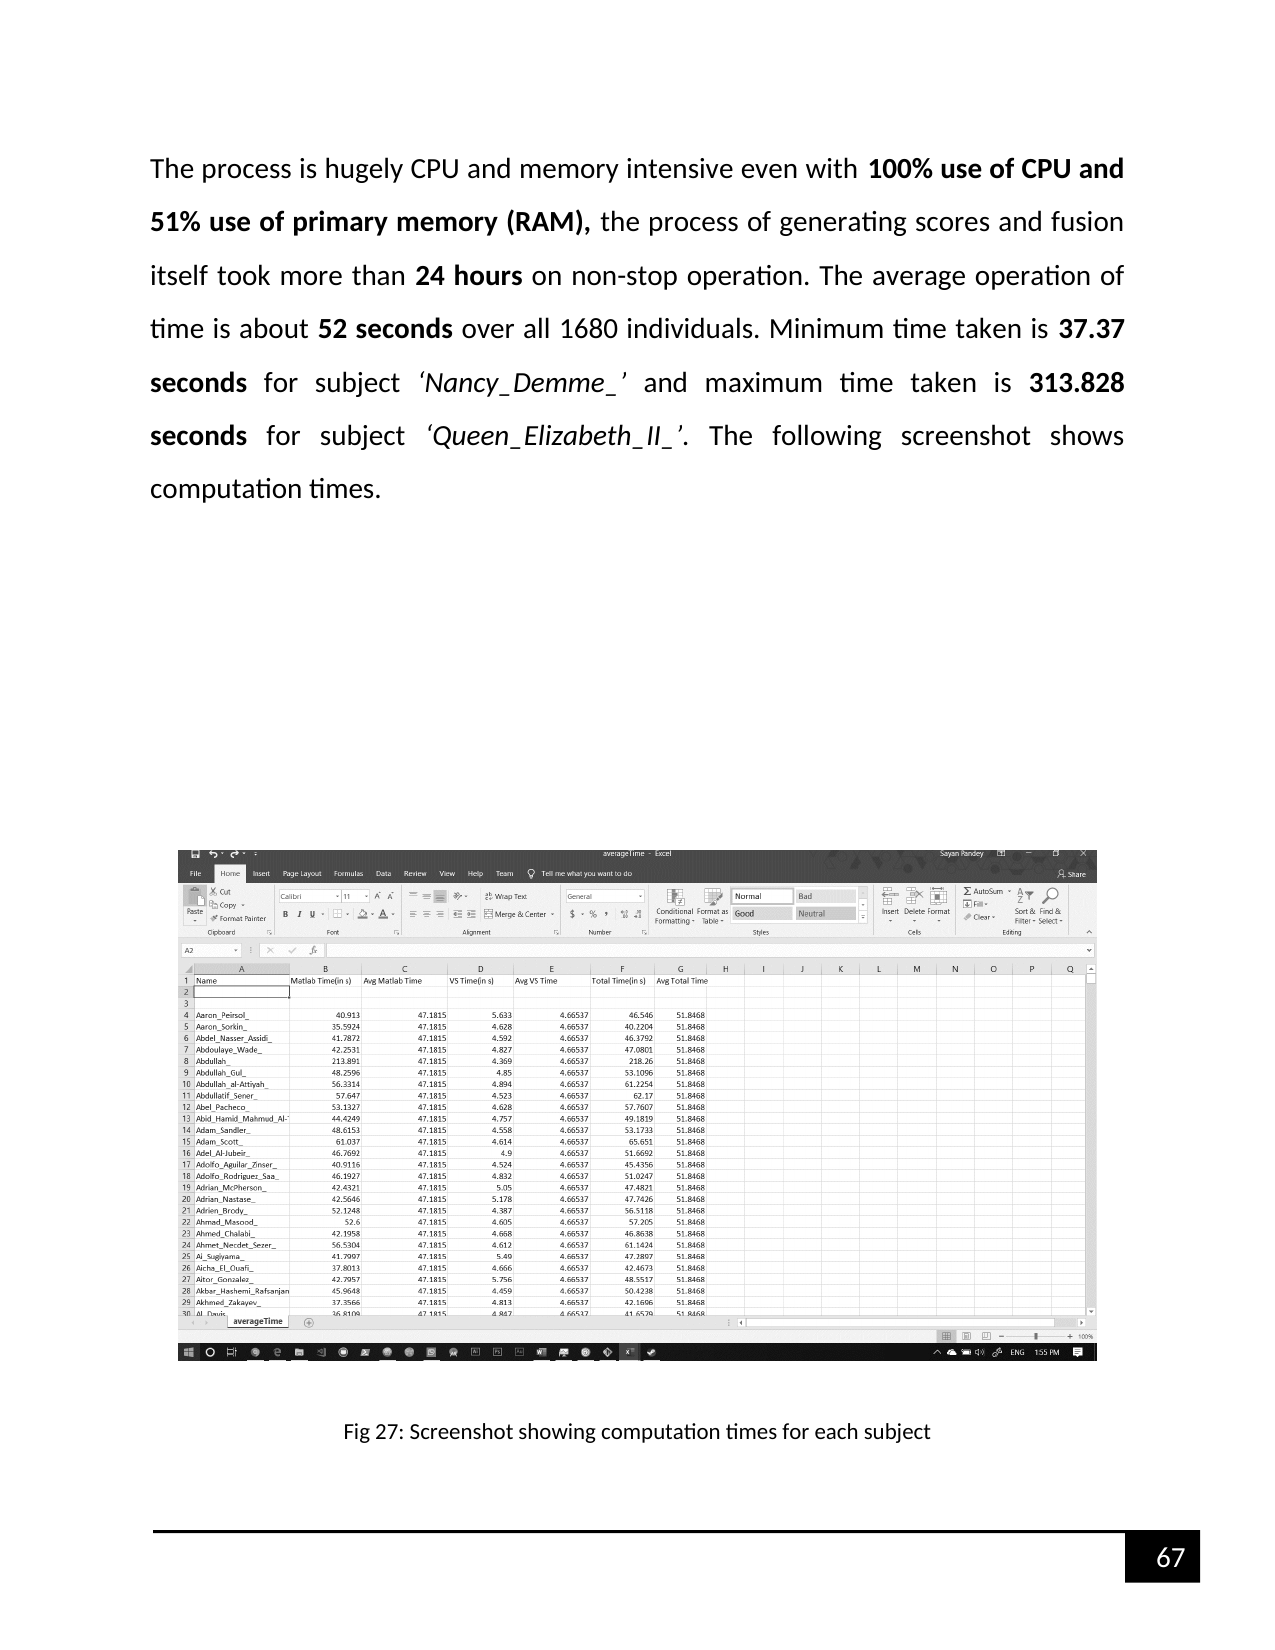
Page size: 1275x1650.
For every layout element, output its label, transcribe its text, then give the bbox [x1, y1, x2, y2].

text The process is hugely CPU and memory intensive even with 100% use of CPU and 51% use of primary memory (RAM), the process of generating scores and fusion itself took more than 24 hours on non-stop operation. The average operation of time is about 52 seconds over all 1680 individuals. Minimum time taken is 37.37 seconds for subject ‘Nancy_Demme_’ and maximum time taken is 313.828 seconds for subject ‘Queen_Elizabeth_II_’. The following screenshot shows computation times. [150, 150, 1125, 506]
picture [178, 850, 1097, 1361]
